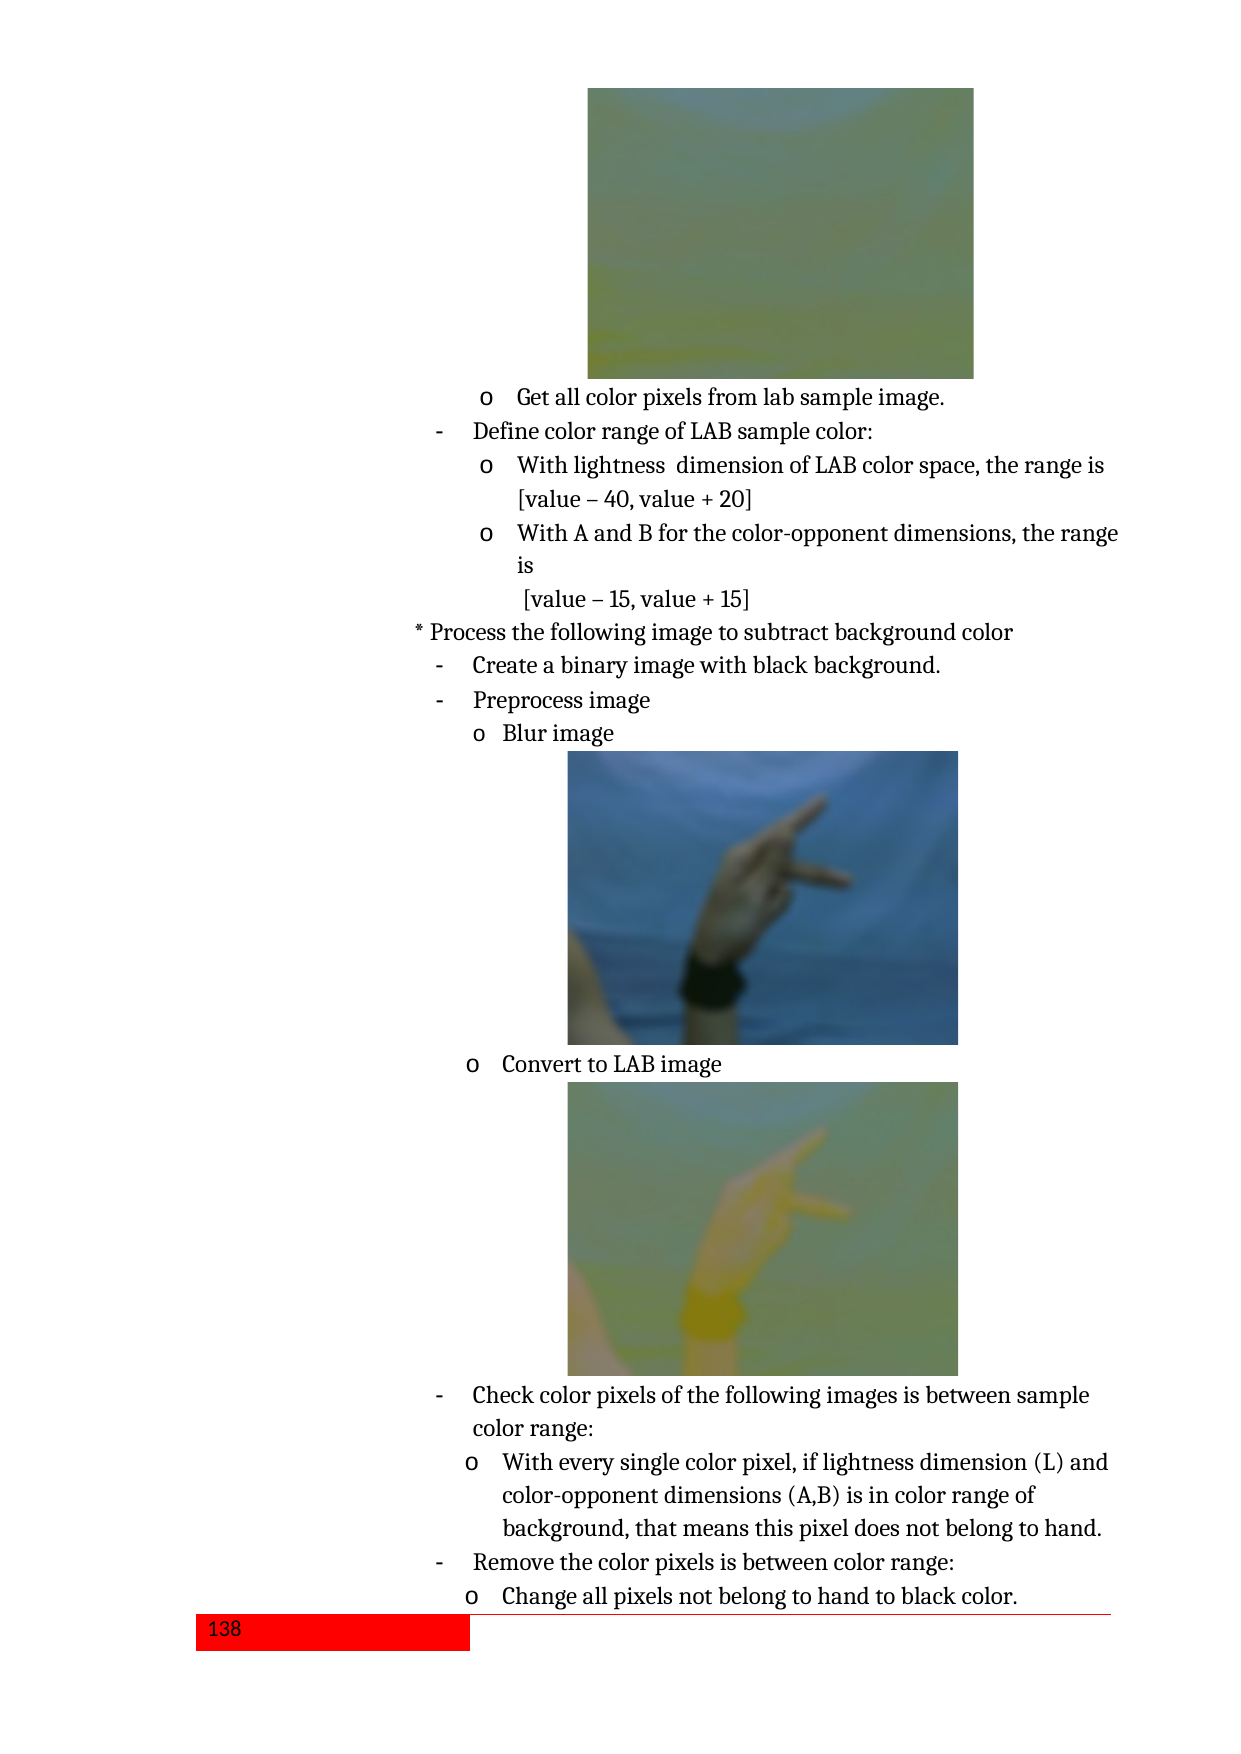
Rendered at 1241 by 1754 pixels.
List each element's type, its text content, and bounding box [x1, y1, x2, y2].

text * Process the following image to subtract background color [413, 617, 1122, 646]
list Check color pixels of the following images is between sample color range: [435, 1380, 1122, 1443]
picture [587, 88, 974, 379]
list Get all color pixels from lab sample image. [479, 382, 1122, 412]
list With every single color pixel, if lightness dimension (L) and color-opponent dimensions (A,B) is in color range of background, that means this pixel does not belong to hand. [464, 1447, 1122, 1543]
list With lightness dimension of LAB color space, the range is [479, 450, 1122, 480]
picture [567, 1082, 959, 1376]
list Blur image [473, 719, 1122, 747]
list Define color range of LAB sample color: [435, 416, 1122, 446]
text [value – 40, value + 20] [517, 484, 1122, 513]
list Change all pixels not belong to hand to black color. [464, 1581, 1122, 1611]
text [value – 15, value + 15] [517, 584, 1122, 613]
list Preprocess image [435, 684, 1122, 714]
list Remove the color pixels is between color range: [435, 1547, 1122, 1577]
picture [567, 751, 959, 1045]
list Create a binary image with black background. [435, 651, 1122, 680]
list With A and B for the color-opponent dimensions, the range is [479, 517, 1122, 580]
list Convert to LAB image [466, 1049, 1122, 1078]
